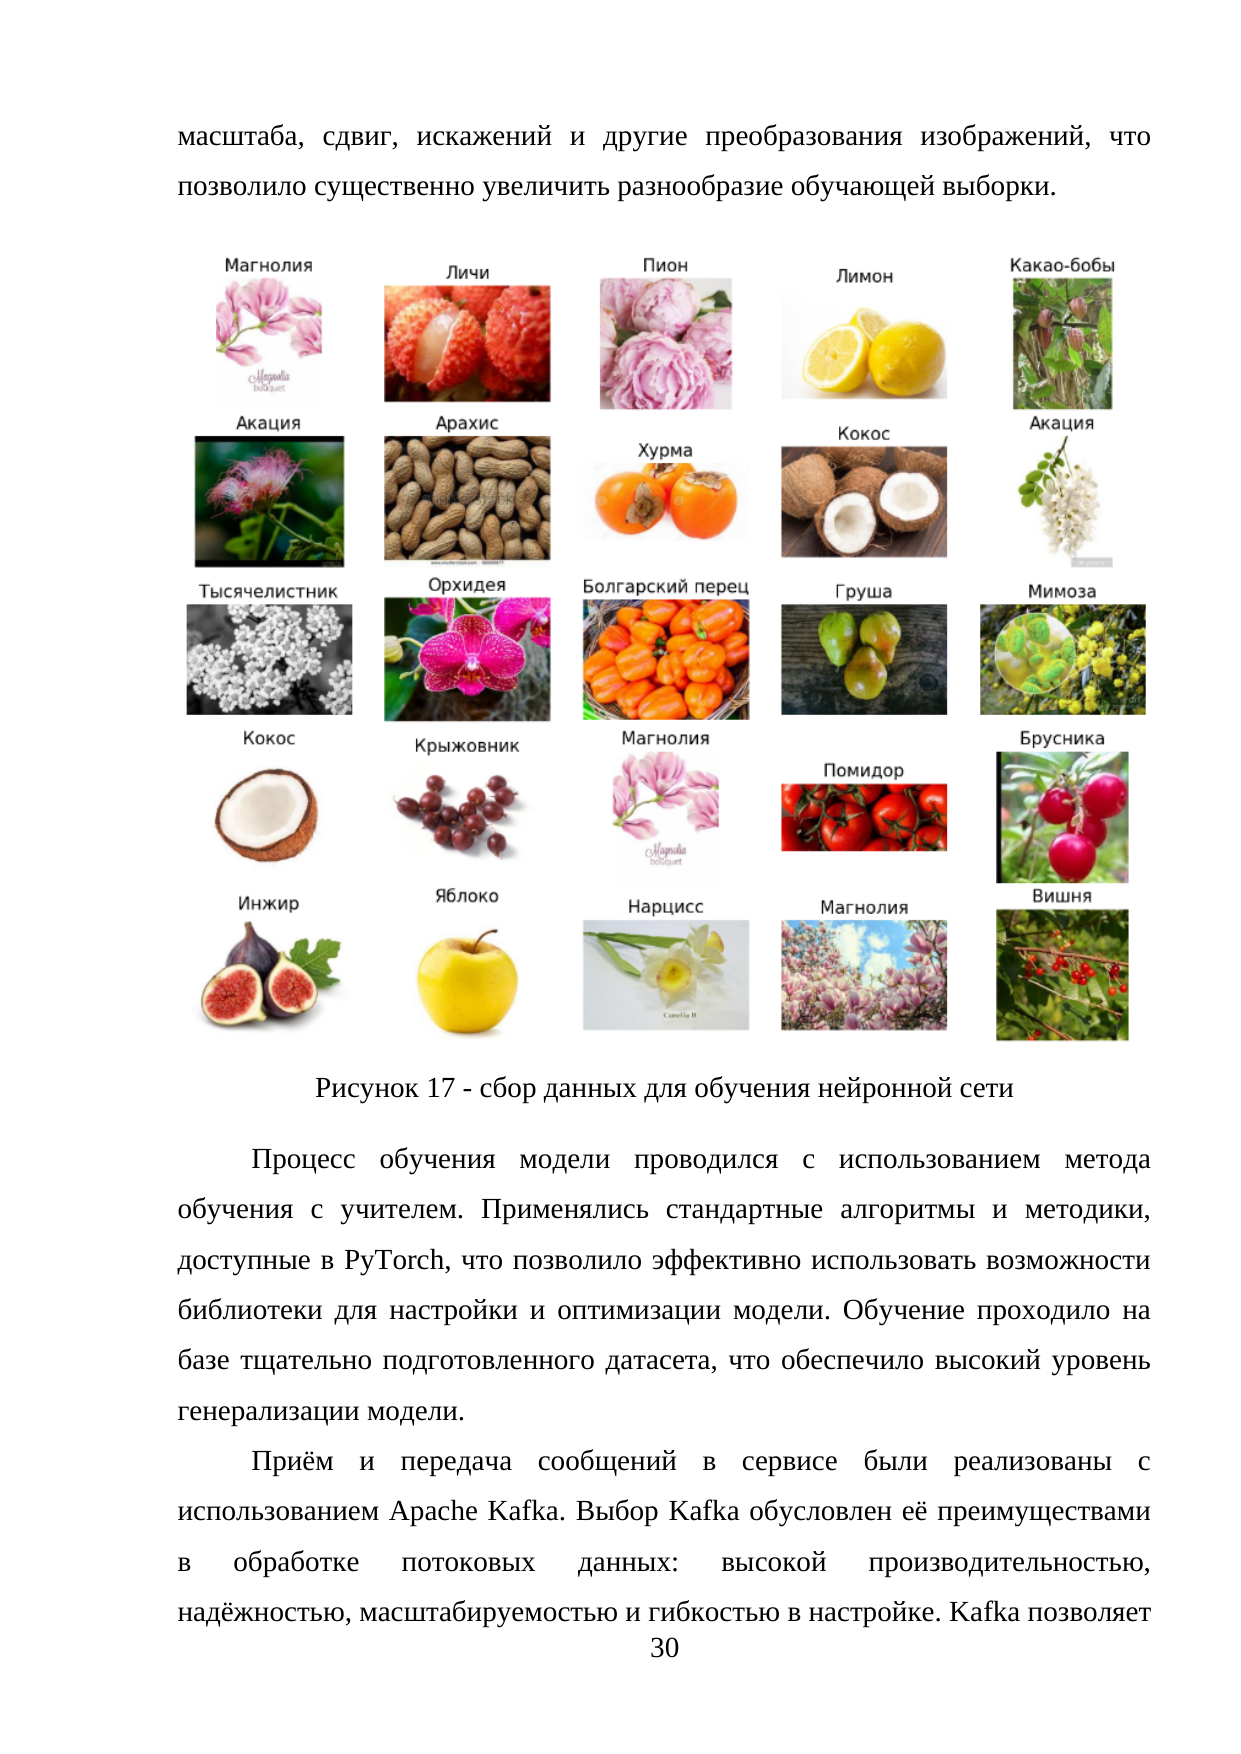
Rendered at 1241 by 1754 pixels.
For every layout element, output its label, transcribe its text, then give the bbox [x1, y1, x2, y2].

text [177, 1443, 1152, 1627]
text Процесс обучения модели проводился с использованием метода обучения с учителем. Применялись стандартные алгоритмы и методики, доступные в PyTorch, что позволило эффективно использовать возможности библиотеки для настройки и оптимизации модели. Обучение проходило на базе тщательно подготовленного датасета, что обеспечило высокий уровень генерализации модели. [177, 1141, 1152, 1426]
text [177, 118, 1152, 202]
picture [177, 247, 1152, 1054]
text Рисунок 17 - сбор данных для обучения нейронной сети [177, 1070, 1152, 1103]
